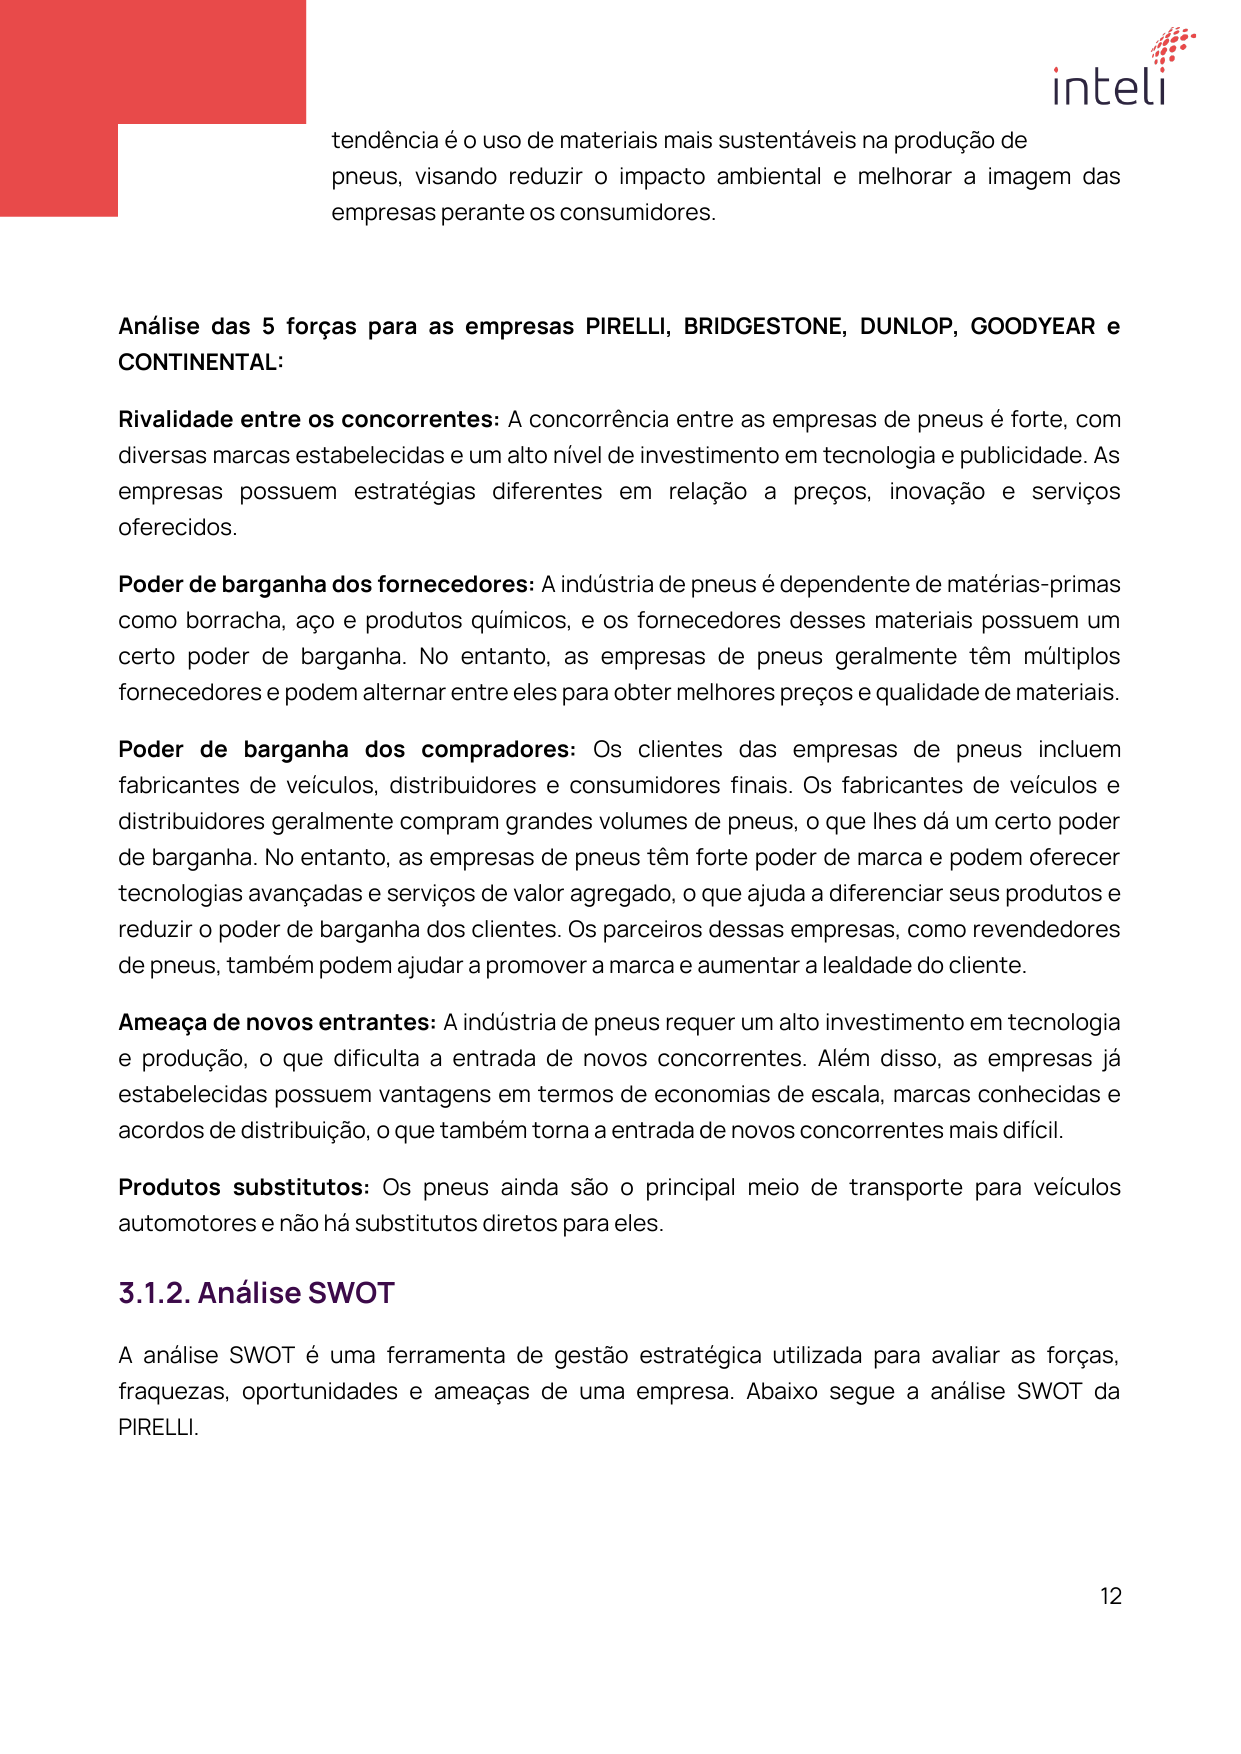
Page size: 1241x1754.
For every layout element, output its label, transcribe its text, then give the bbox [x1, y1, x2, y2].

text Análise das 5 forças para as empresas PIRELLI, BRIDGESTONE, DUNLOP, GOODYEAR e CONTINENTAL: [118, 310, 1122, 377]
text 3.1.2. Análise SWOT [118, 1272, 1122, 1312]
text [118, 124, 1122, 227]
text Ameaça de novos entrantes: A indústria de pneus requer um alto investimento em tecnologia e produção, o que dificulta a entrada de novos concorrentes. Além disso, as empresas já estabelecidas possuem vantagens em termos de economias de escala, marcas conhecidas e acordos de distribuição, o que também torna a entrada de novos concorrentes mais difícil. [118, 1006, 1122, 1145]
picture [0, 0, 307, 217]
text A análise SWOT é uma ferramenta de gestão estratégica utilizada para avaliar as forças, fraquezas, oportunidades e ameaças de uma empresa. Abaixo segue a análise SWOT da PIRELLI. [118, 1339, 1122, 1442]
text Poder de barganha dos compradores: Os clientes das empresas de pneus incluem fabricantes de veículos, distribuidores e consumidores finais. Os fabricantes de veículos e distribuidores geralmente compram grandes volumes de pneus, o que lhes dá um certo poder de barganha. No entanto, as empresas de pneus têm forte poder de marca e podem oferecer tecnologias avançadas e serviços de valor agregado, o que ajuda a diferenciar seus produtos e reduzir o poder de barganha dos clientes. Os parceiros dessas empresas, como revendedores de pneus, também podem ajudar a promover a marca e aumentar a lealdade do cliente. [118, 733, 1122, 980]
text Produtos substitutos: Os pneus ainda são o principal meio de transporte para veículos automotores e não há substitutos diretos para eles. [118, 1171, 1122, 1238]
text Rivalidade entre os concorrentes: A concorrência entre as empresas de pneus é forte, com diversas marcas estabelecidas e um alto nível de investimento em tecnologia e publicidade. As empresas possuem estratégias diferentes em relação a preços, inovação e serviços oferecidos. [118, 403, 1122, 542]
text Poder de barganha dos fornecedores: A indústria de pneus é dependente de matérias-primas como borracha, aço e produtos químicos, e os fornecedores desses materiais possuem um certo poder de barganha. No entanto, as empresas de pneus geralmente têm múltiplos fornecedores e podem alternar entre eles para obter melhores preços e qualidade de materiais. [118, 568, 1122, 707]
picture [1054, 27, 1197, 105]
